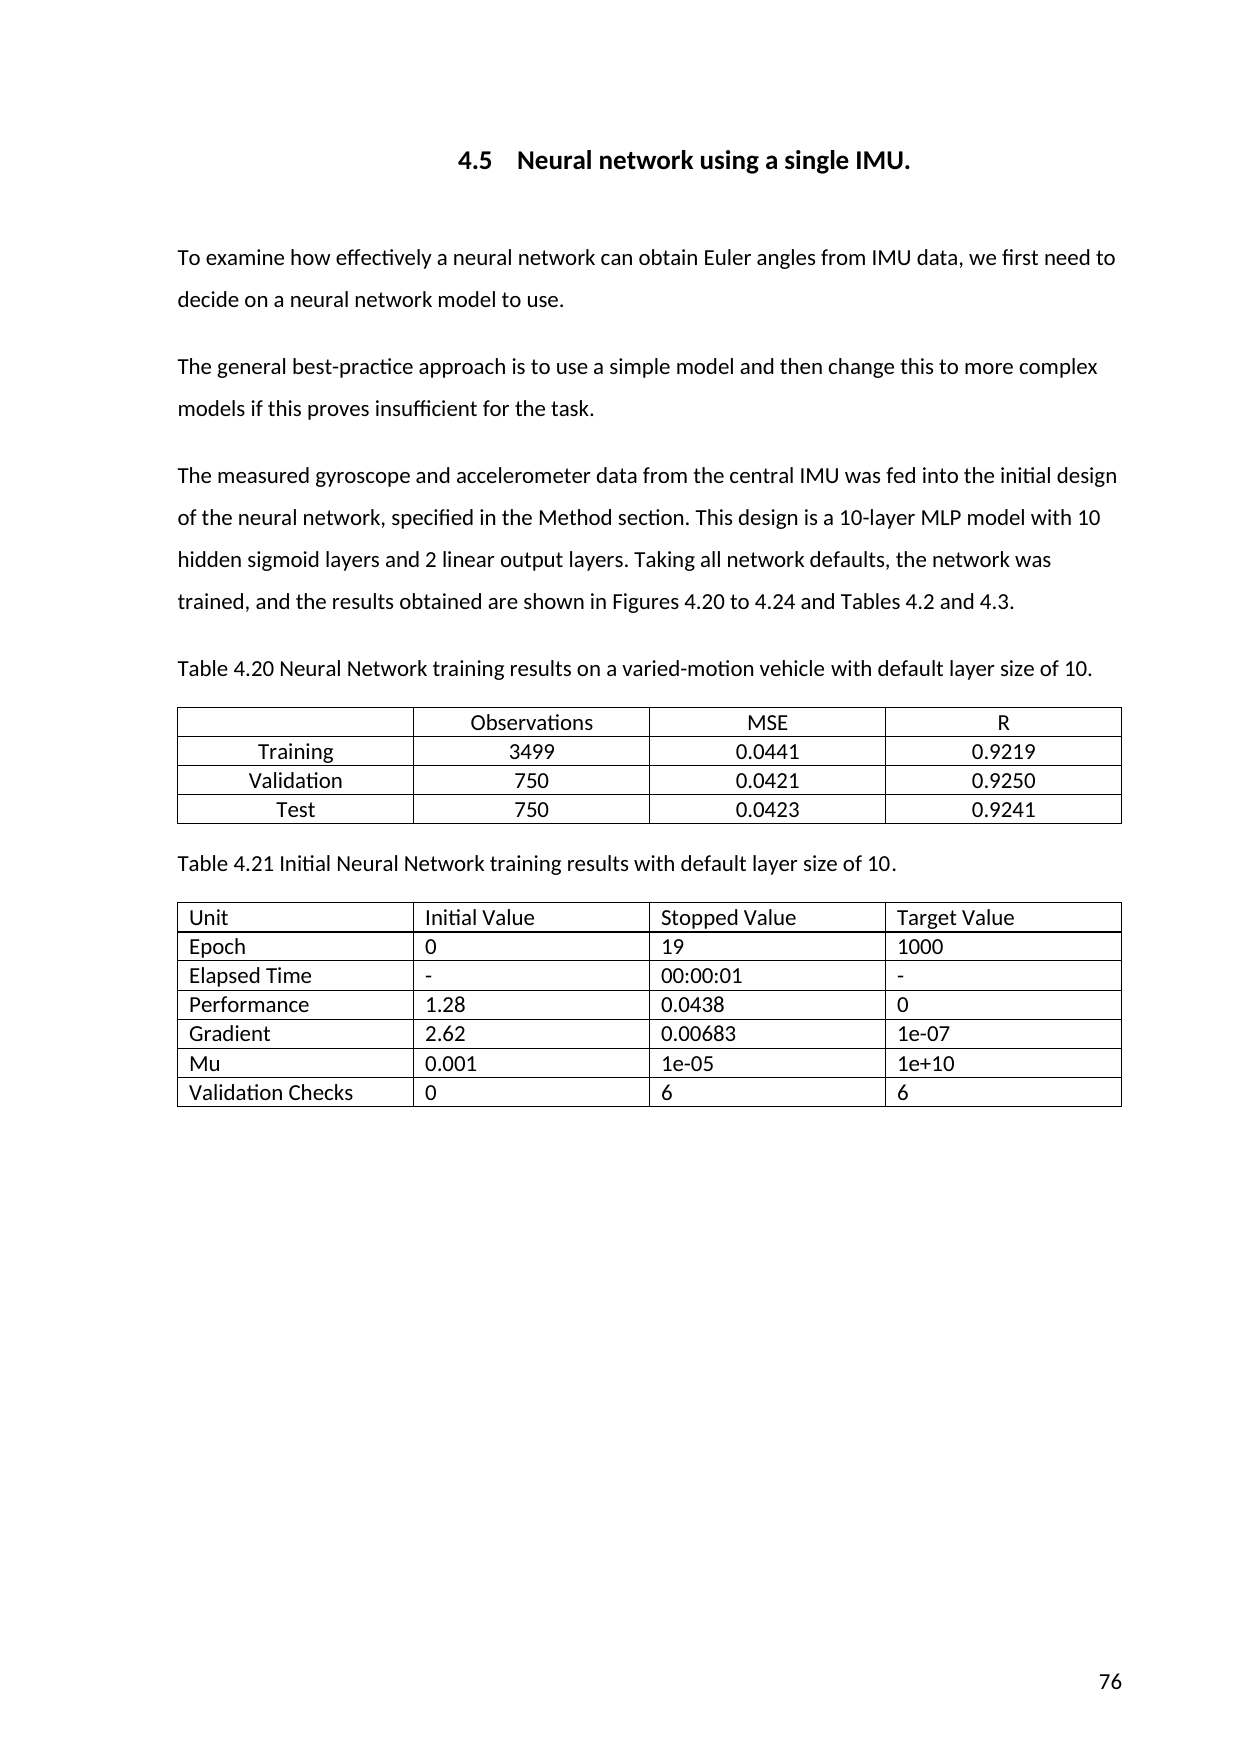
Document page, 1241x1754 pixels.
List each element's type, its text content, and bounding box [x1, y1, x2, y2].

text The general best-practice approach is to use a simple model and then change this to more complex models if this proves insufficient for the task. [177, 352, 1122, 422]
table_header Target Value [886, 903, 1121, 931]
table_cell 0 [414, 1078, 649, 1106]
text The measured gyroscope and accelerometer data from the central IMU was fed into the initial design of the neural network, specified in the Method section. This design is a 10-layer MLP model with 10 hidden sigmoid layers and 2 linear output layers. Taking all network defaults, the network was trained, and the results obtained are shown in Figures 4.20 to 4.24 and Tables 4.2 and 4.3. [177, 461, 1122, 615]
table_cell 19 [650, 933, 885, 960]
table_cell 0.0438 [650, 991, 885, 1018]
table_cell Mu [178, 1049, 413, 1077]
table_cell 0.9241 [886, 795, 1121, 823]
table_cell 0.0423 [650, 795, 885, 823]
table_cell 2.62 [414, 1020, 649, 1048]
text To examine how effectively a neural network can obtain Euler angles from IMU data, we first need to decide on a neural network model to use. [177, 201, 1122, 313]
table_cell - [886, 961, 1121, 989]
table_cell 0.001 [414, 1049, 649, 1077]
table_cell 1e-07 [886, 1020, 1121, 1048]
table_cell - [414, 961, 649, 989]
table_cell Gradient [178, 1020, 413, 1048]
table_cell 6 [886, 1078, 1121, 1106]
table_cell 0.0421 [650, 766, 885, 794]
table_cell Elapsed Time [178, 961, 413, 989]
table_header Observations [414, 708, 649, 736]
table_header R [886, 708, 1121, 736]
table_header Stopped Value [650, 903, 885, 931]
table_header MSE [650, 708, 885, 736]
table_cell 3499 [414, 737, 649, 765]
table_cell 1e-05 [650, 1049, 885, 1077]
table_cell Test [178, 795, 413, 823]
table_cell Epoch [178, 933, 413, 960]
table_cell 0.9219 [886, 737, 1121, 765]
table_cell 6 [650, 1078, 885, 1106]
table_cell 0.9250 [886, 766, 1121, 794]
table_cell Validation Checks [178, 1078, 413, 1106]
table_cell 0 [414, 933, 649, 960]
subtitle Neural network using a single IMU. [458, 143, 1122, 176]
table_cell Performance [178, 991, 413, 1018]
table_header Unit [178, 903, 413, 931]
table_cell 0.00683 [650, 1020, 885, 1048]
table_header [178, 708, 413, 736]
table_cell Validation [178, 766, 413, 794]
table_cell 1.28 [414, 991, 649, 1018]
table_cell 00:00:01 [650, 961, 885, 989]
table_cell 0 [886, 991, 1121, 1018]
table_cell 1e+10 [886, 1049, 1121, 1077]
table_cell 750 [414, 795, 649, 823]
table_header Initial Value [414, 903, 649, 931]
table_cell 750 [414, 766, 649, 794]
table_cell 0.0441 [650, 737, 885, 765]
table_cell 1000 [886, 933, 1121, 960]
table_cell Training [178, 737, 413, 765]
